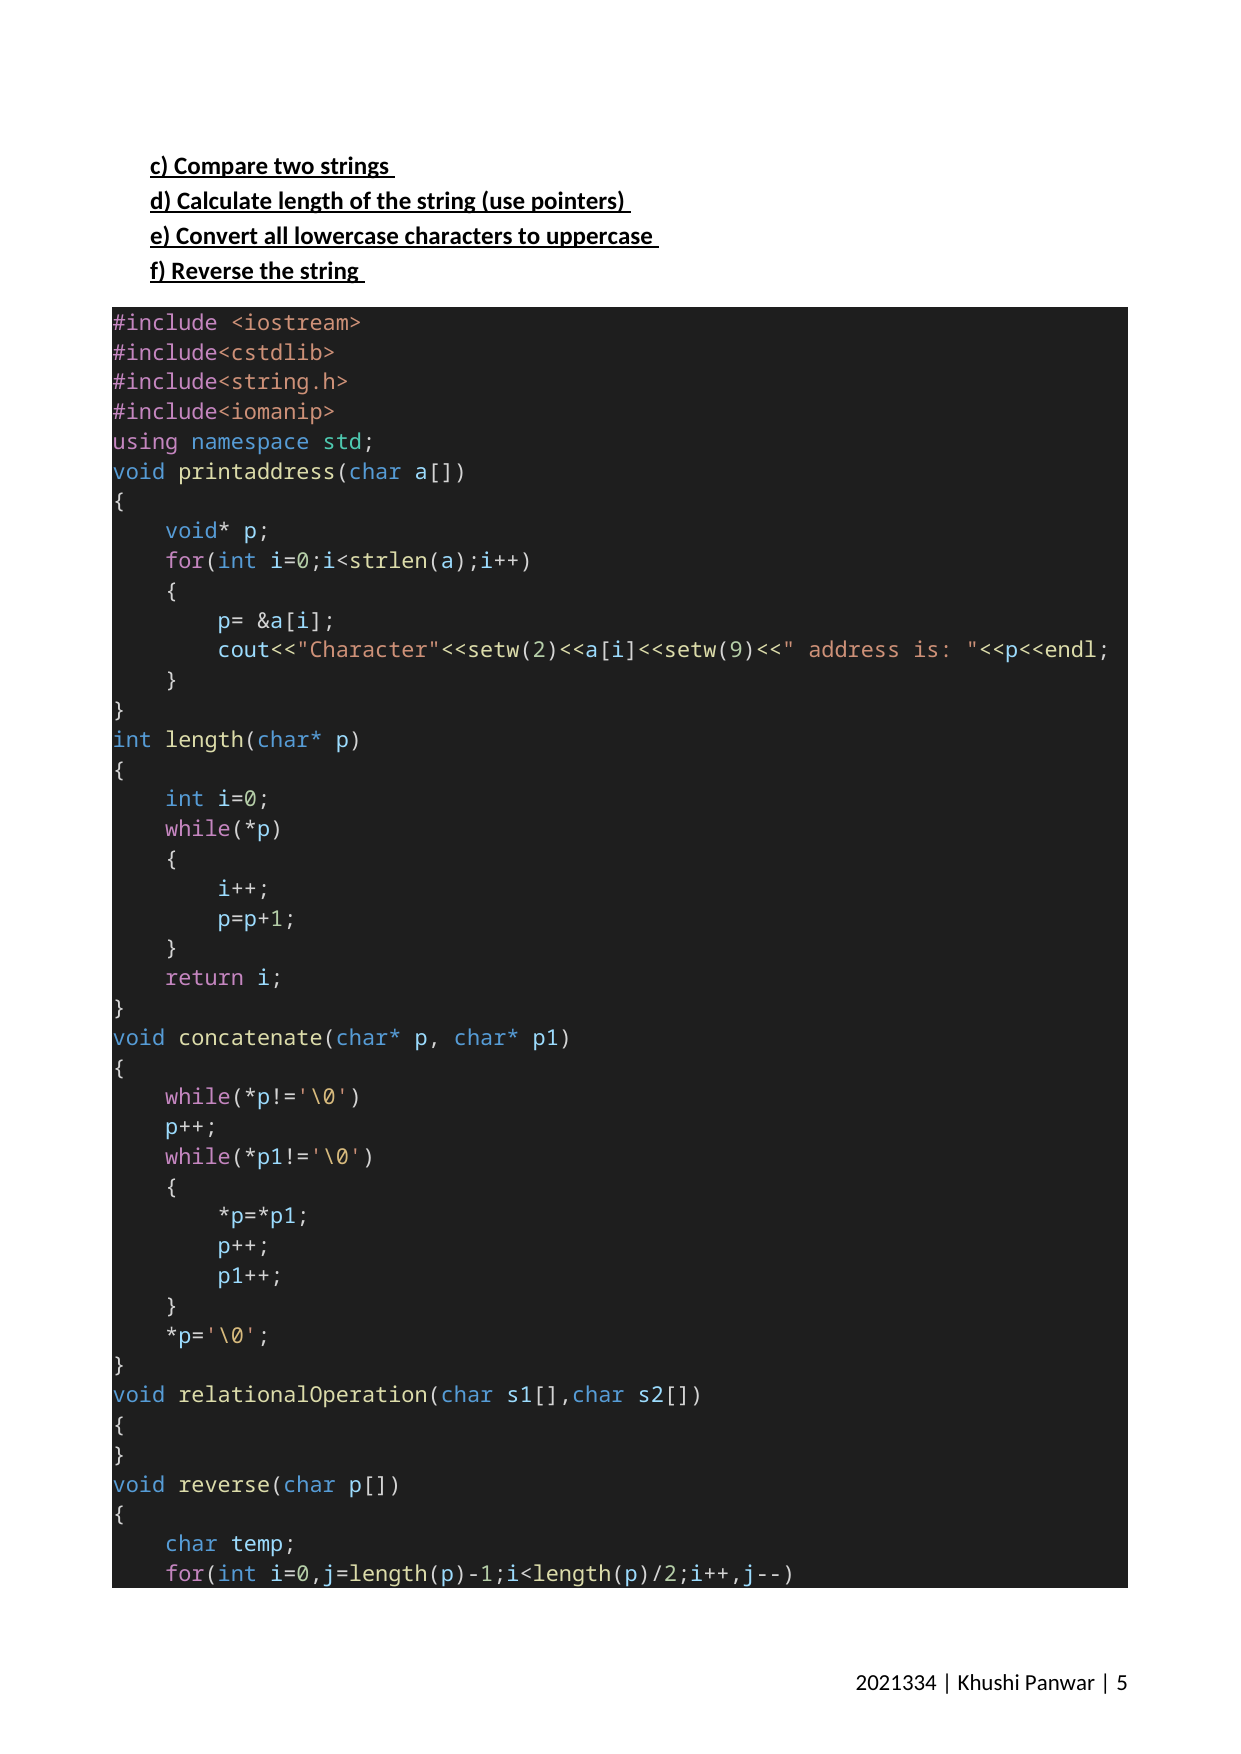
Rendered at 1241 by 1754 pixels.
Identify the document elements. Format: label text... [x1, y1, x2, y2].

text { [112, 753, 1128, 783]
text *p='\0'; [112, 1319, 1128, 1349]
list c) Compare two strings [150, 150, 1128, 181]
text p= &a[i]; [112, 604, 1128, 634]
text { [112, 575, 1128, 604]
list f) Reverse the string [150, 255, 1128, 286]
text *p=*p1; [112, 1200, 1128, 1230]
text } [112, 694, 1128, 724]
list d) Calculate length of the string (use pointers) [150, 185, 1128, 216]
text #include<iomanip> [112, 396, 1128, 426]
text { [112, 1409, 1128, 1439]
text void relationalOperation(char s1[],char s2[]) [112, 1379, 1128, 1409]
text { [112, 485, 1128, 515]
text return i; [112, 962, 1128, 992]
text char temp; [112, 1528, 1128, 1558]
text while(*p1!='\0') [112, 1141, 1128, 1171]
list e) Convert all lowercase characters to uppercase [150, 220, 1128, 251]
text int length(char* p) [112, 724, 1128, 753]
text void concatenate(char* p, char* p1) [112, 1022, 1128, 1051]
text p++; [112, 1230, 1128, 1260]
text void reverse(char p[]) [112, 1468, 1128, 1498]
text #include<string.h> [112, 366, 1128, 396]
text for(int i=0;i<strlen(a);i++) [112, 545, 1128, 575]
text { [112, 1051, 1128, 1081]
text for(int i=0,j=length(p)-1;i<length(p)/2;i++,j--) [112, 1558, 1128, 1588]
text void* p; [112, 515, 1128, 545]
text i++; [112, 873, 1128, 902]
text } [112, 1439, 1128, 1468]
text p1++; [112, 1260, 1128, 1290]
text } [112, 932, 1128, 962]
text while(*p!='\0') [112, 1081, 1128, 1111]
text { [112, 843, 1128, 873]
text void printaddress(char a[]) [112, 456, 1128, 485]
text { [112, 1171, 1128, 1200]
text p=p+1; [112, 902, 1128, 932]
text int i=0; [112, 783, 1128, 813]
text cout<<"Character"<<setw(2)<<a[i]<<setw(9)<<" address is: "<<p<<endl; [112, 634, 1128, 664]
text } [112, 992, 1128, 1022]
text } [112, 664, 1128, 694]
text using namespace std; [112, 426, 1128, 456]
text { [112, 1498, 1128, 1528]
text #include <iostream> [112, 307, 1128, 336]
text } [112, 1290, 1128, 1319]
text #include<cstdlib> [112, 336, 1128, 366]
text while(*p) [112, 813, 1128, 843]
text } [112, 1349, 1128, 1379]
text p++; [112, 1111, 1128, 1141]
